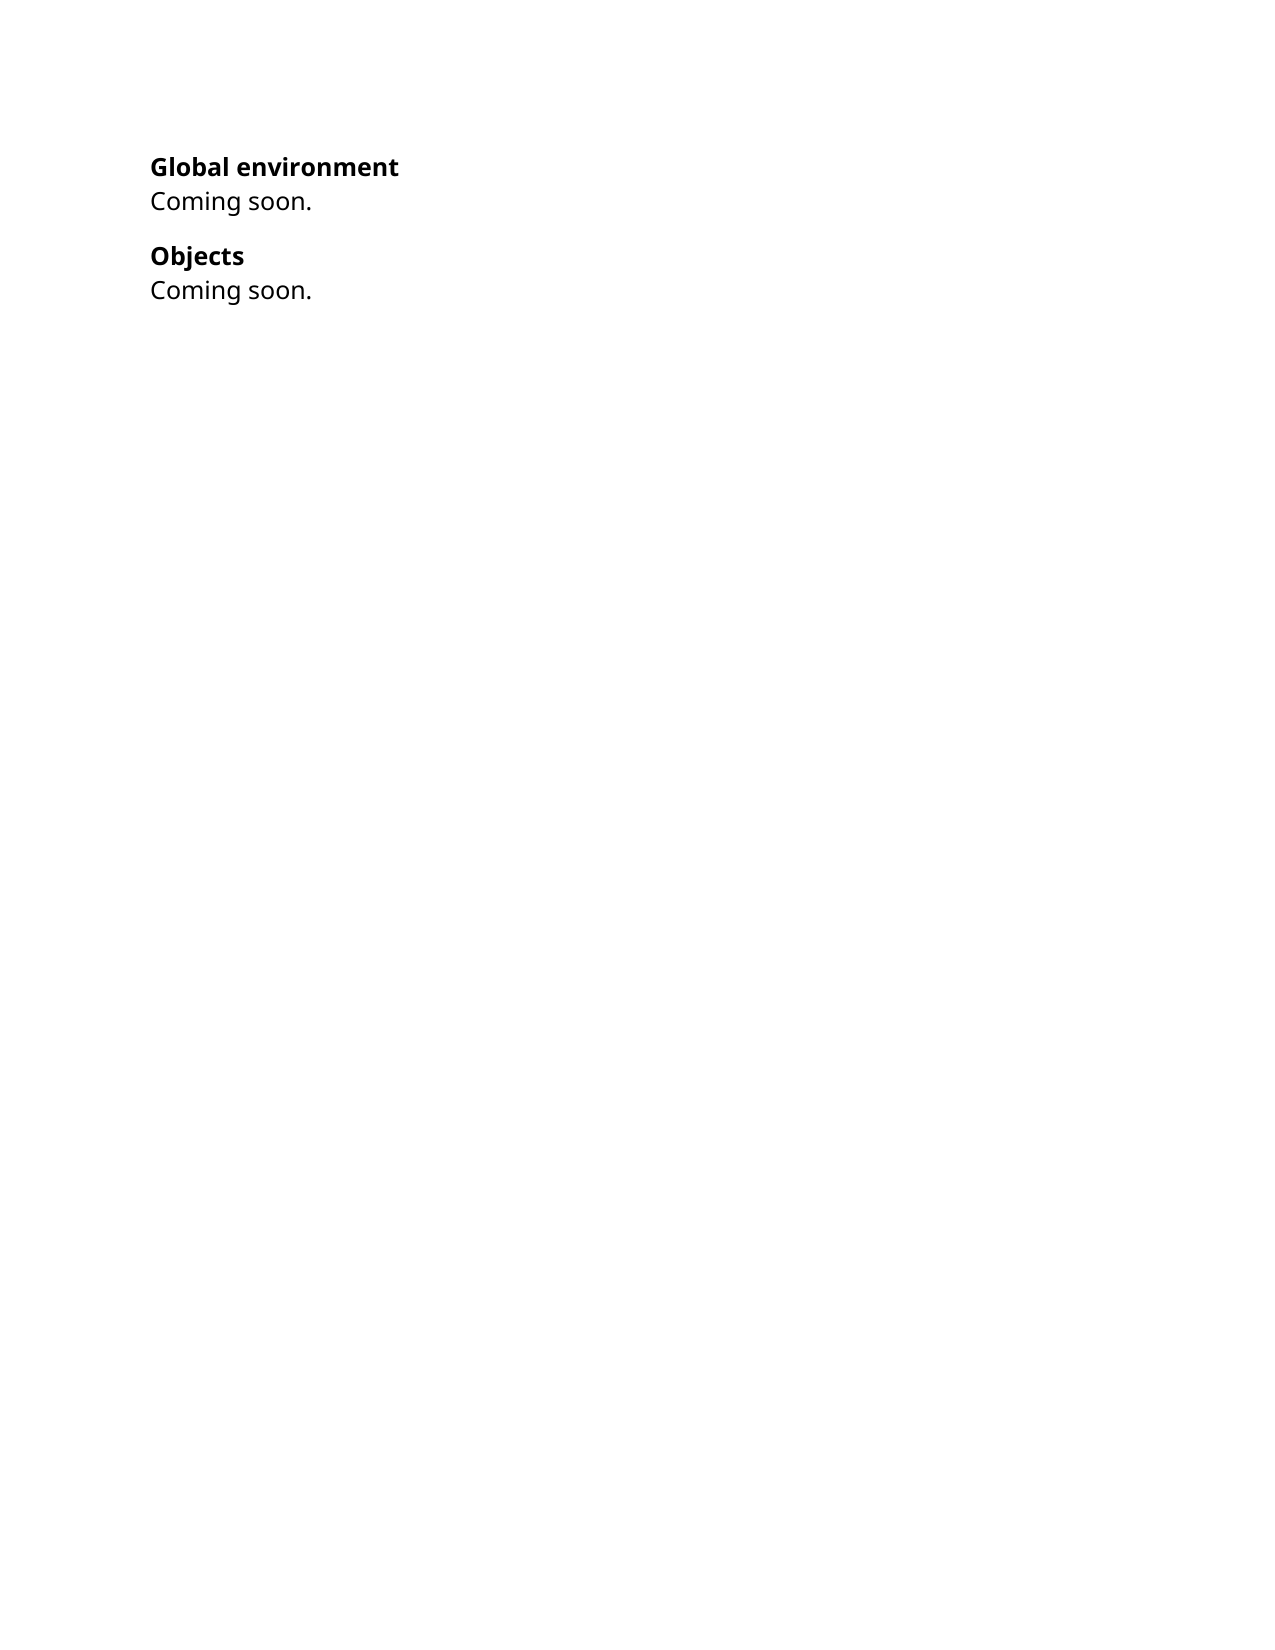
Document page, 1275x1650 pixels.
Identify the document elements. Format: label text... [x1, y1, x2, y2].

text Coming soon. [150, 184, 1125, 218]
text Objects [150, 239, 1125, 273]
text Coming soon. [150, 273, 1125, 307]
text Global environment [150, 150, 1125, 184]
